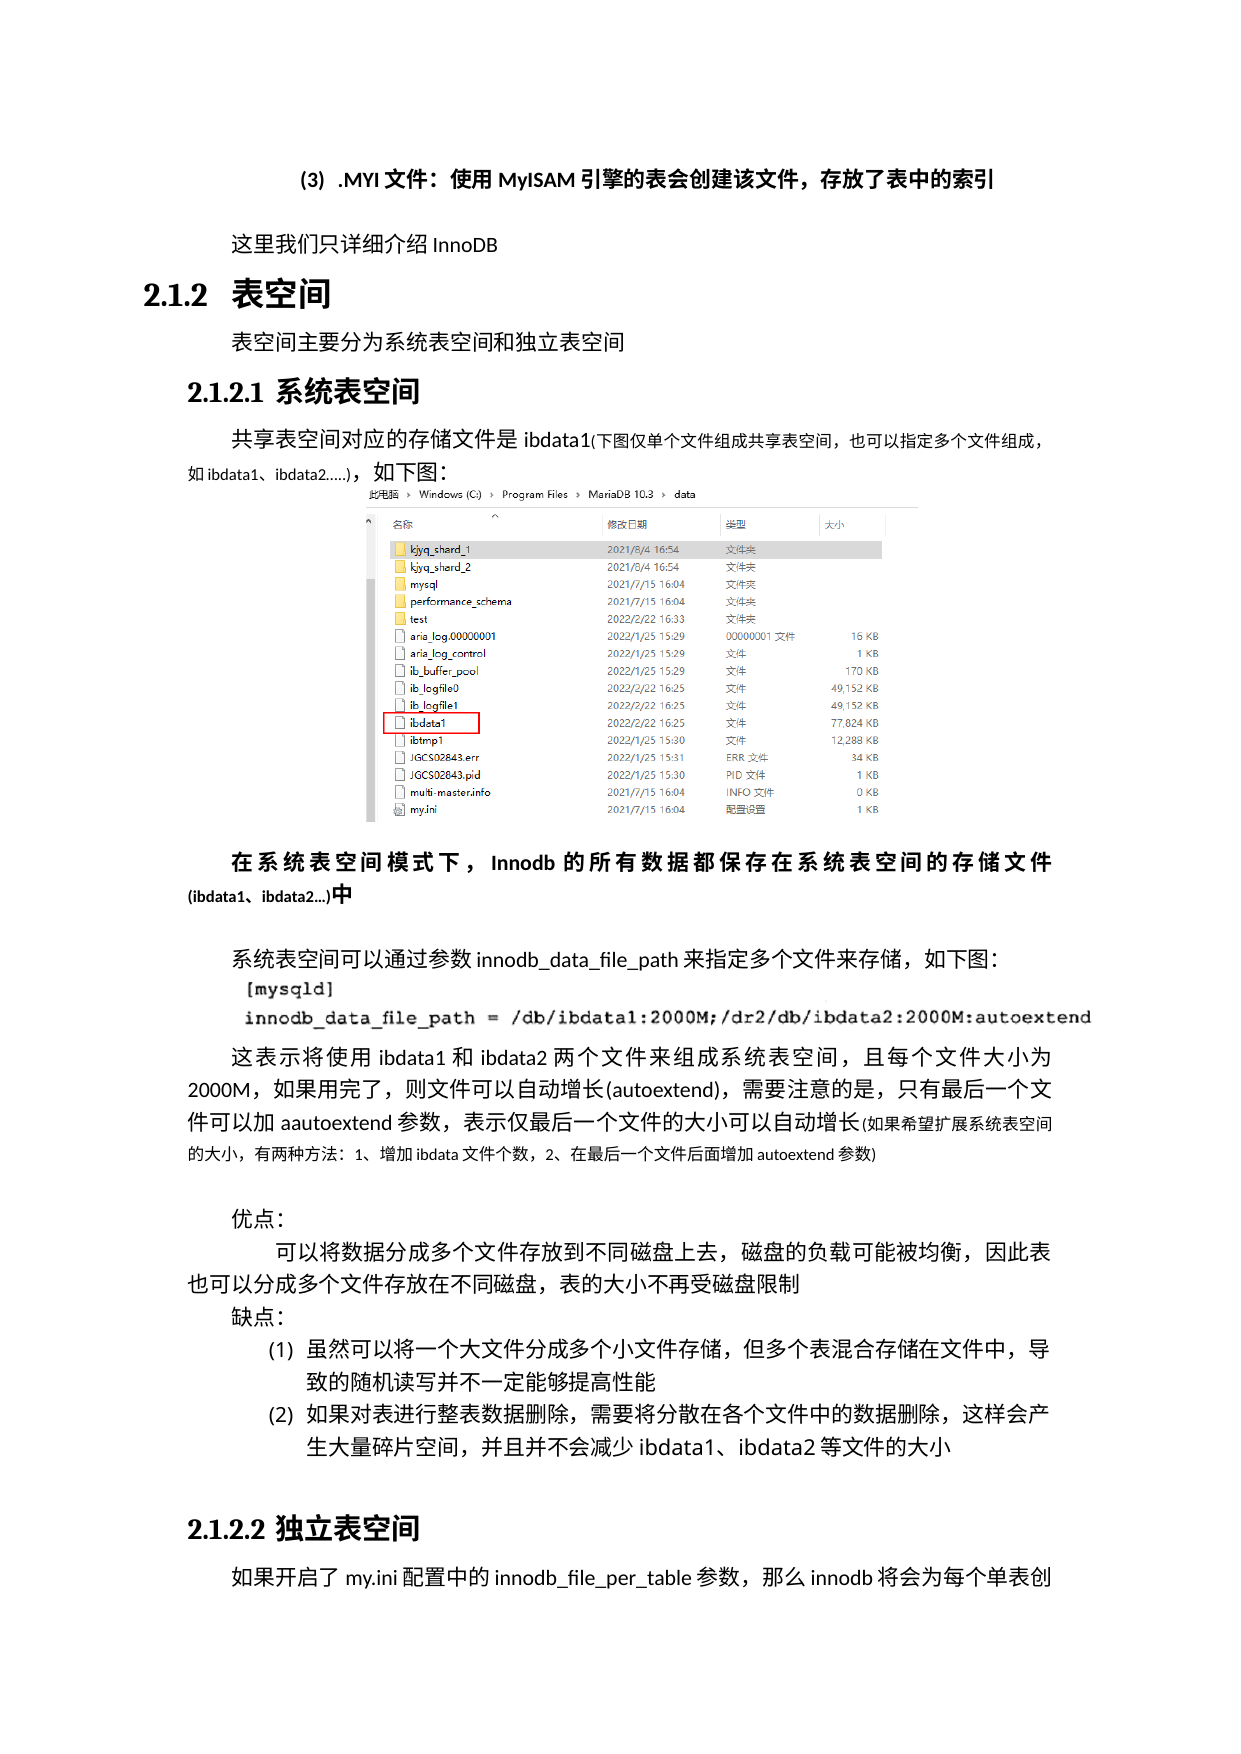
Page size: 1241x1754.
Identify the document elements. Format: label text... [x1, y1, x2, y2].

text 这表示将使用ibdata1和ibdata2两个文件来组成系统表空间，且每个文件大小为2000M，如果用完了，则文件可以自动增长(autoextend)，需要注意的是，只有最后一个文件可以加aautoextend参数，表示仅最后一个文件的大小可以自动增长(如果希望扩展系统表空间的大小，有两种方法：1、增加ibdata文件个数，2、在最后一个文件后面增加autoextend参数) [187, 1039, 1053, 1169]
text 可以将数据分成多个文件存放到不同磁盘上去，磁盘的负载可能被均衡，因此表也可以分成多个文件存放在不同磁盘，表的大小不再受磁盘限制 [187, 1234, 1053, 1299]
text 表空间主要分为系统表空间和独立表空间 [187, 324, 1053, 357]
text 表空间 [143, 259, 1053, 324]
text 这里我们只详细介绍InnoDB [187, 227, 1053, 259]
text 在系统表空间模式下，Innodb的所有数据都保存在系统表空间的存储文件(ibdata1、ibdata2…)中 [187, 844, 1053, 909]
picture [366, 487, 918, 822]
list 如果对表进行整表数据删除，需要将分散在各个文件中的数据删除，这样会产生大量碎片空间，并且并不会减少ibdata1、ibdata2等文件的大小 [269, 1397, 1053, 1462]
list 虽然可以将一个大文件分成多个小文件存储，但多个表混合存储在文件中，导致的随机读写并不一定能够提高性能 [269, 1332, 1053, 1397]
text 独立表空间 [187, 1494, 1053, 1559]
text 系统表空间 [187, 357, 1053, 422]
list .MYI文件：使用MyISAM引擎的表会创建该文件，存放了表中的索引 [300, 162, 1053, 194]
text 系统表空间可以通过参数innodb_data_file_path来指定多个文件来存储，如下图： [187, 942, 1053, 974]
text 缺点： [187, 1299, 1053, 1332]
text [187, 1559, 1053, 1592]
picture [231, 974, 1097, 1033]
text 优点： [187, 1202, 1053, 1234]
text 共享表空间对应的存储文件是ibdata1(下图仅单个文件组成共享表空间，也可以指定多个文件组成，如ibdata1、ibdata2…..)，如下图： [187, 422, 1053, 487]
